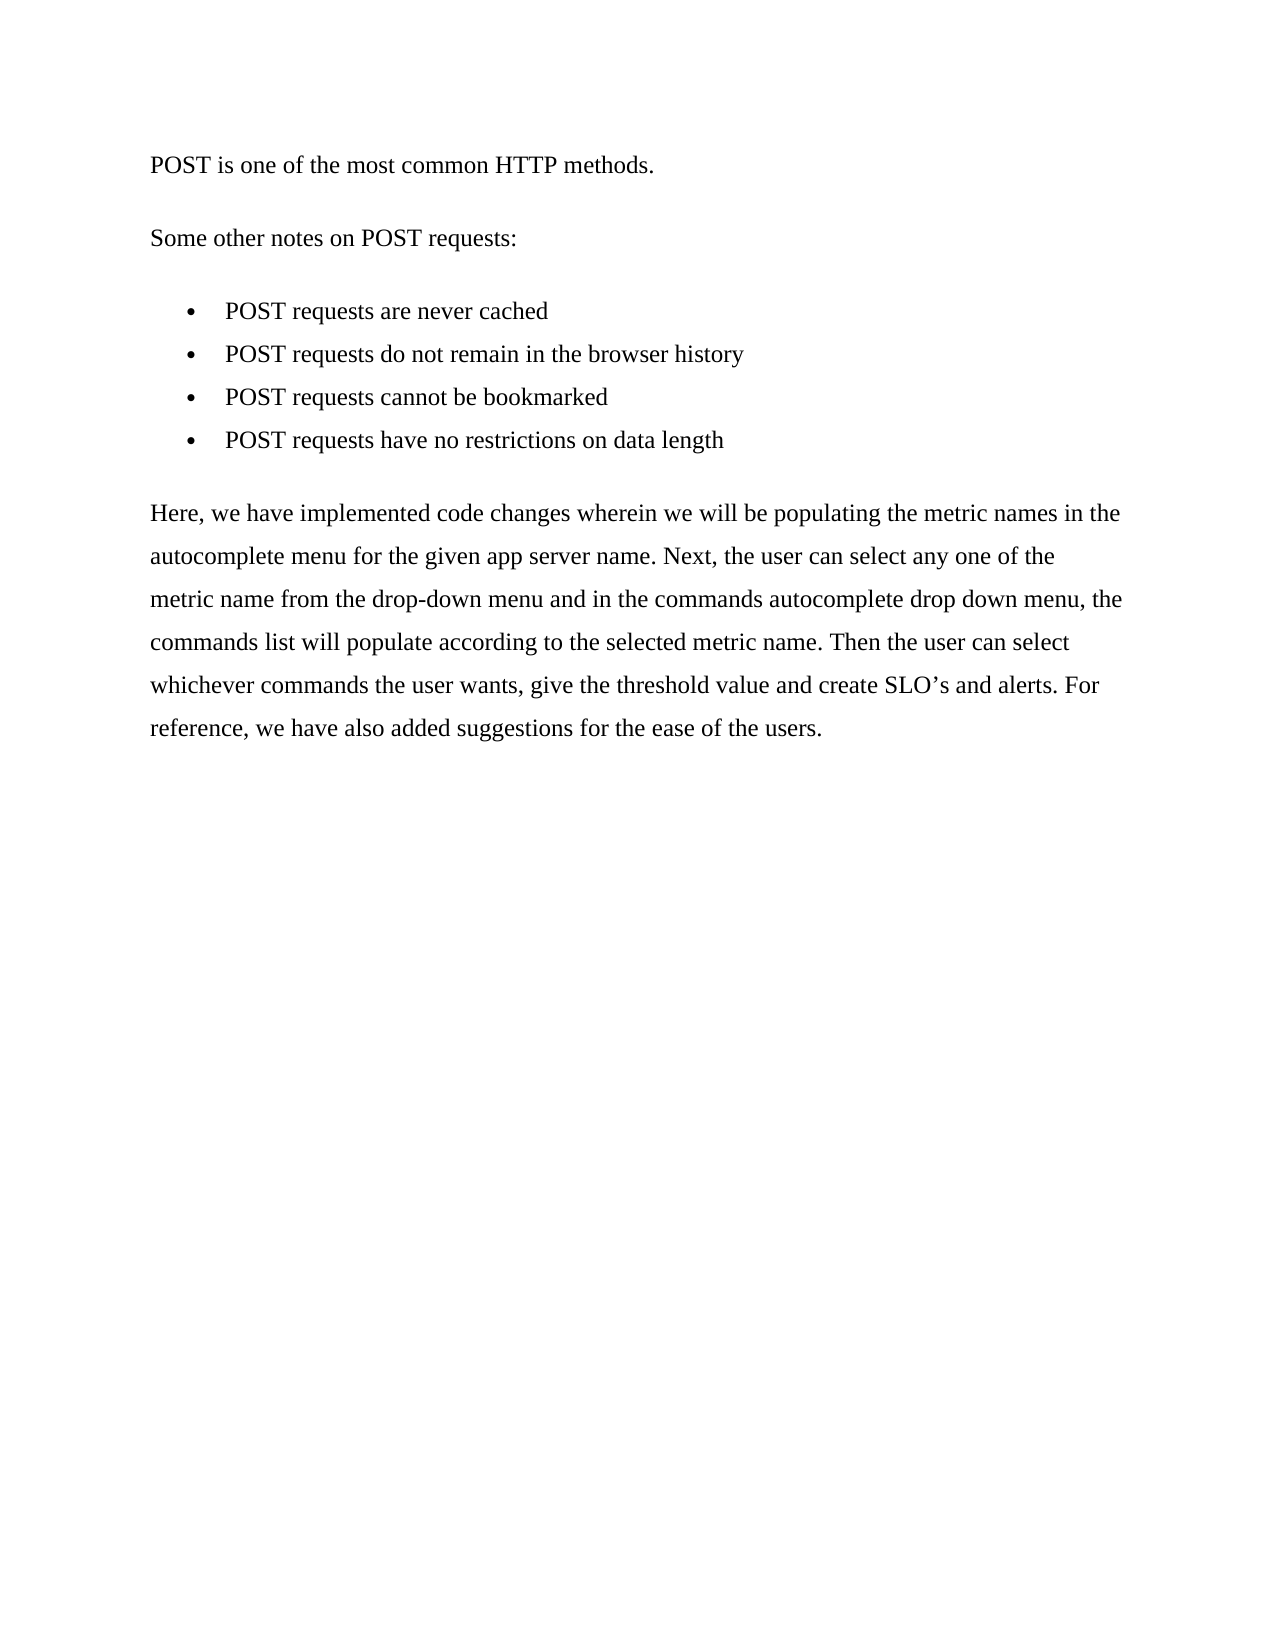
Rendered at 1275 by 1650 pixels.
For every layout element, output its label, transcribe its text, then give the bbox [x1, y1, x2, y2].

text Some other notes on POST requests: [150, 223, 1125, 252]
list POST requests have no restrictions on data length [187, 426, 1125, 454]
list POST requests do not remain in the browser history [187, 339, 1125, 368]
list POST requests are never cached [187, 296, 1125, 325]
text Here, we have implemented code changes wherein we will be populating the metric names in the autocomplete menu for the given app server name. Next, the user can select any one of the metric name from the drop-down menu and in the commands autocomplete drop down menu, the commands list will populate according to the selected metric name. Then the user can select whichever commands the user wants, give the threshold value and create SLO’s and alerts. For reference, we have also added suggestions for the ease of the users. [150, 498, 1125, 742]
text POST is one of the most common HTTP methods. [150, 150, 1125, 179]
list POST requests cannot be bookmarked [187, 382, 1125, 411]
